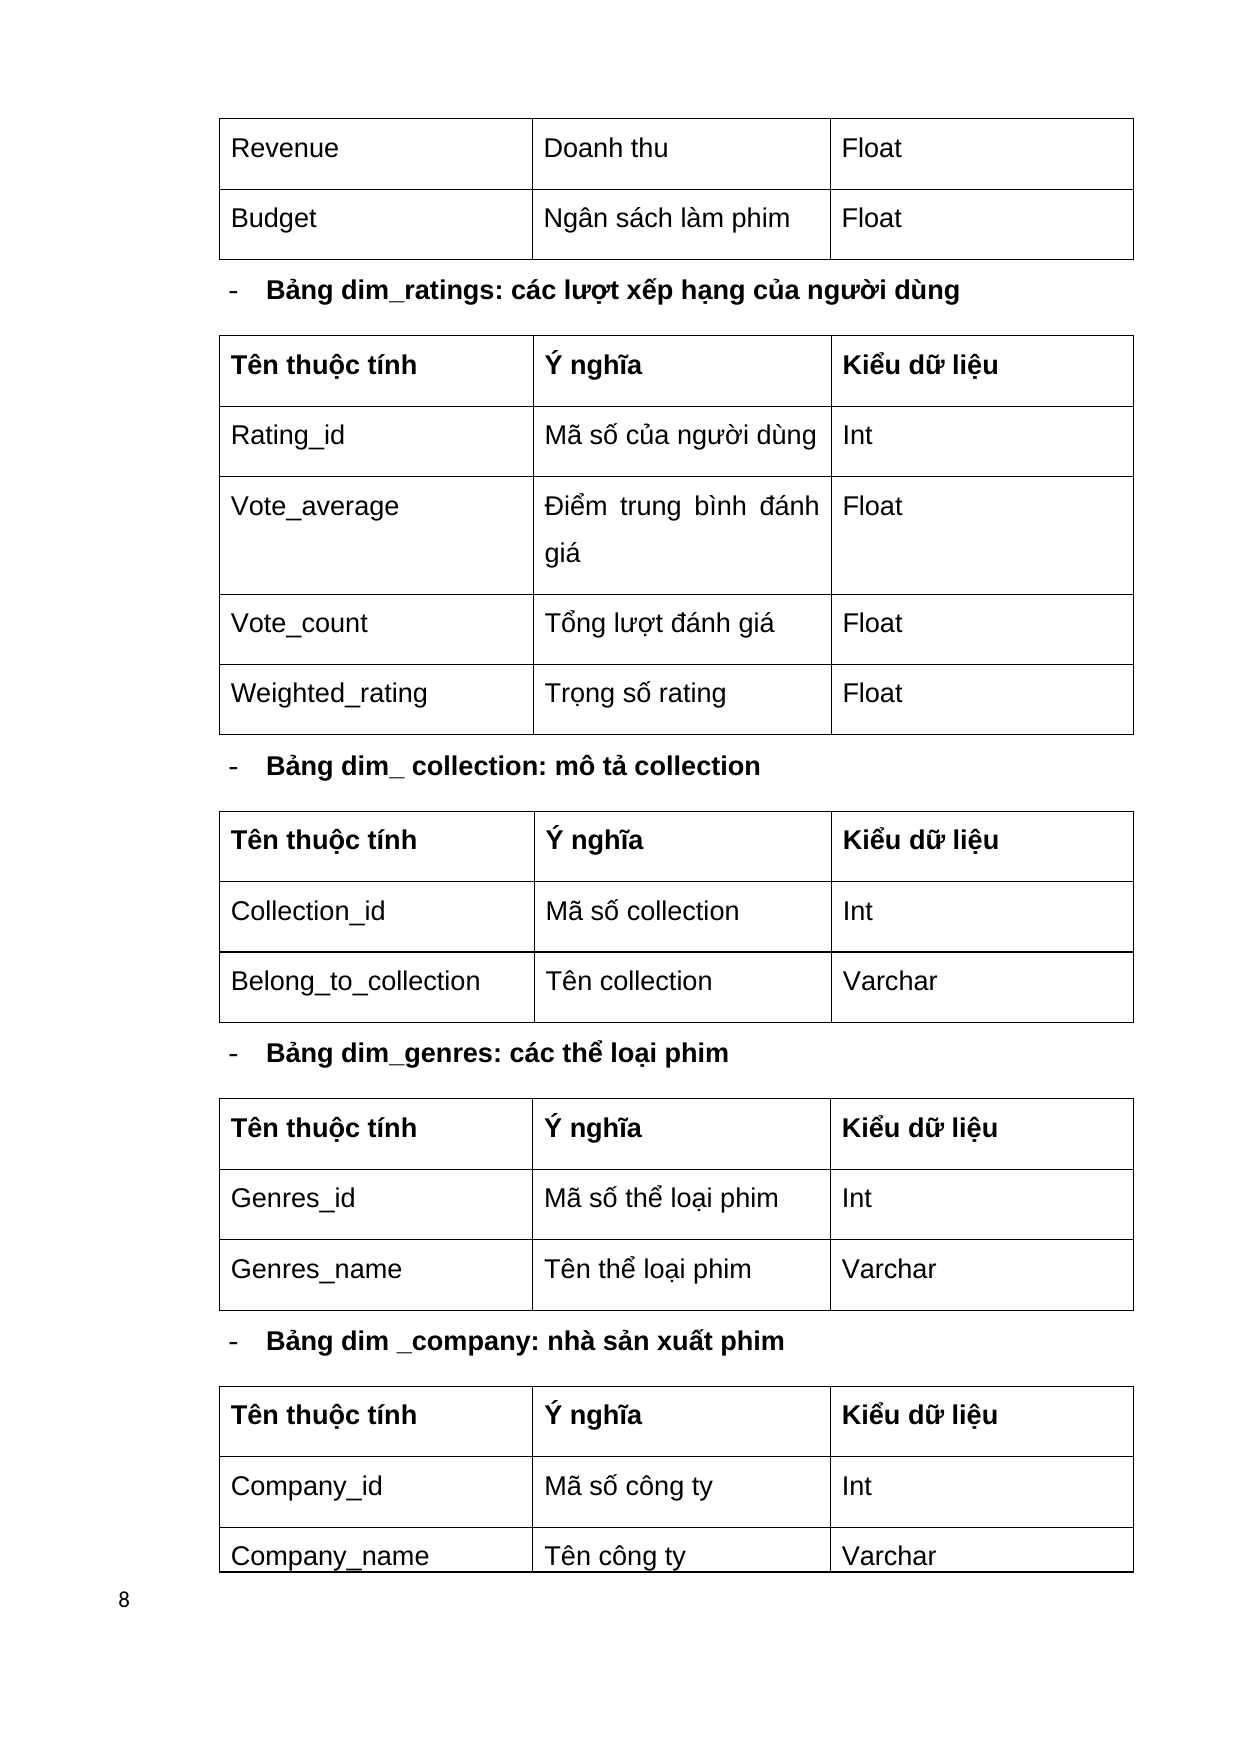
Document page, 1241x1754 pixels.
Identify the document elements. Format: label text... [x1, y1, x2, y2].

table_cell Mã số công ty [533, 1457, 830, 1527]
table_cell Genres_name [220, 1240, 532, 1309]
table_cell Mã số collection [535, 882, 831, 951]
list Bảng dim _company: nhà sản xuất phim [228, 1323, 1122, 1357]
table_cell Mã số thể loại phim [533, 1170, 830, 1239]
table_header Tên thuộc tính [220, 336, 533, 406]
table_cell Float [832, 595, 1133, 664]
table_cell Tên công ty [533, 1528, 830, 1571]
table_cell Float [831, 190, 1133, 259]
table_cell Varchar [832, 953, 1133, 1022]
table_cell Vote_count [220, 595, 533, 664]
table_cell Genres_id [220, 1170, 532, 1239]
table_cell Belong_to_collection [220, 953, 534, 1022]
table_header Ý nghĩa [535, 812, 831, 881]
table_header Ý nghĩa [533, 1387, 830, 1456]
table_cell Ngân sách làm phim [533, 190, 830, 259]
table_cell Int [832, 882, 1133, 951]
table_cell Điểm trung bình đánh giá [534, 477, 831, 593]
list Bảng dim_ collection: mô tả collection [228, 748, 1122, 781]
table_header Ý nghĩa [533, 1099, 830, 1169]
table_header Tên thuộc tính [220, 1387, 532, 1456]
table_cell Doanh thu [533, 119, 830, 188]
list Bảng dim_ratings: các lượt xếp hạng của người dùng [228, 272, 1122, 306]
table_cell Int [831, 1170, 1133, 1239]
table_cell Int [832, 407, 1133, 476]
table_header Kiểu dữ liệu [831, 1099, 1133, 1169]
table_cell Tên thể loại phim [533, 1240, 830, 1309]
table_cell Rating_id [220, 407, 533, 476]
table_cell Weighted_rating [220, 665, 533, 734]
table_header Tên thuộc tính [220, 1099, 532, 1169]
table_cell Budget [220, 190, 532, 259]
table_cell Tổng lượt đánh giá [534, 595, 831, 664]
table_cell Mã số của người dùng [534, 407, 831, 476]
table_cell Float [832, 477, 1133, 593]
table_cell Collection_id [220, 882, 534, 951]
table_cell Trọng số rating [534, 665, 831, 734]
table_header Kiểu dữ liệu [832, 812, 1133, 881]
table_header Tên thuộc tính [220, 812, 534, 881]
table_cell Varchar [831, 1528, 1133, 1571]
table_cell Revenue [220, 119, 532, 188]
table_cell Float [832, 665, 1133, 734]
table_cell Int [831, 1457, 1133, 1527]
list Bảng dim_genres: các thể loại phim [228, 1035, 1122, 1069]
table_header Ý nghĩa [534, 336, 831, 406]
table_cell Company_name [220, 1528, 532, 1571]
table_cell Varchar [831, 1240, 1133, 1309]
table_header Kiểu dữ liệu [831, 1387, 1133, 1456]
table_cell Float [831, 119, 1133, 188]
table_cell Company_id [220, 1457, 532, 1527]
table_header Kiểu dữ liệu [832, 336, 1133, 406]
table_cell Vote_average [220, 477, 533, 593]
table_cell Tên collection [535, 953, 831, 1022]
